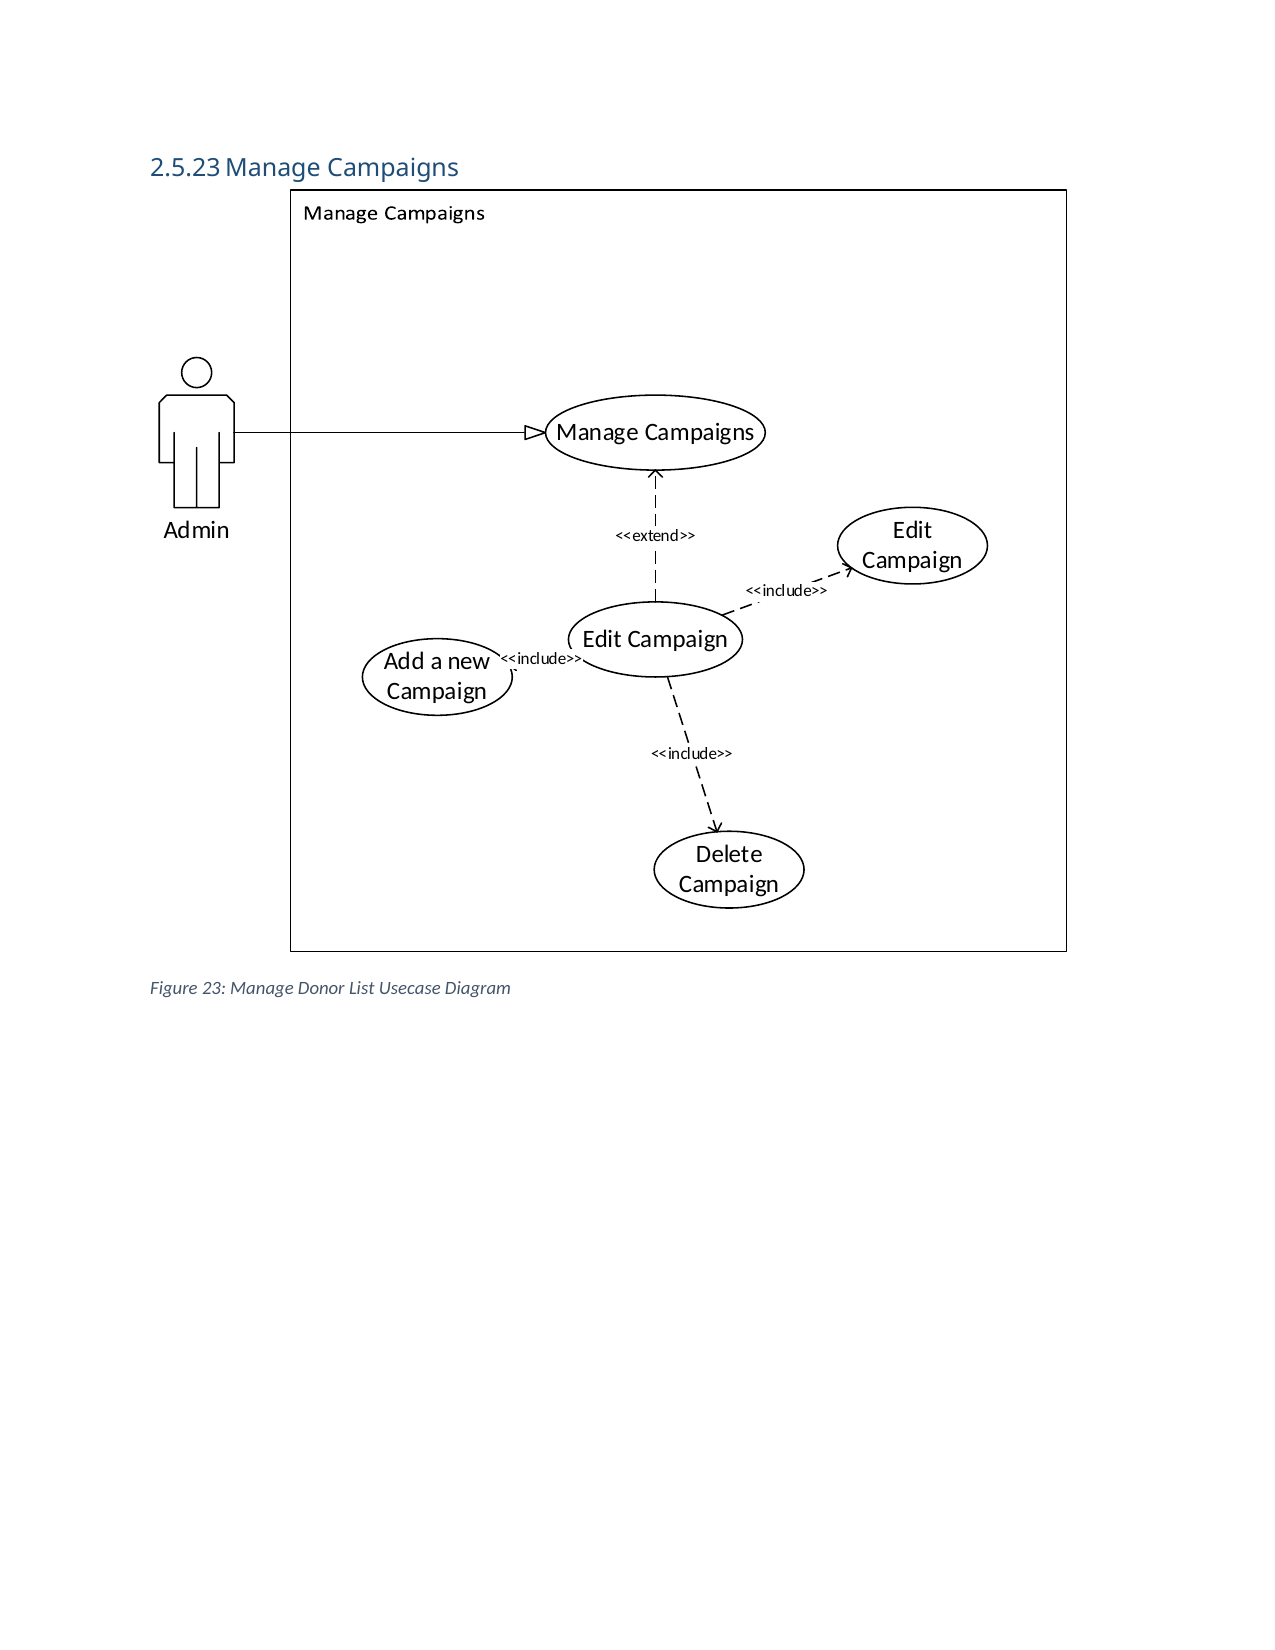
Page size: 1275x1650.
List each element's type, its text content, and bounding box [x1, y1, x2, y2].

text Figure 23: Manage Donor List Usecase Diagram [150, 977, 1125, 999]
subtitle Manage Campaigns [150, 150, 1125, 184]
